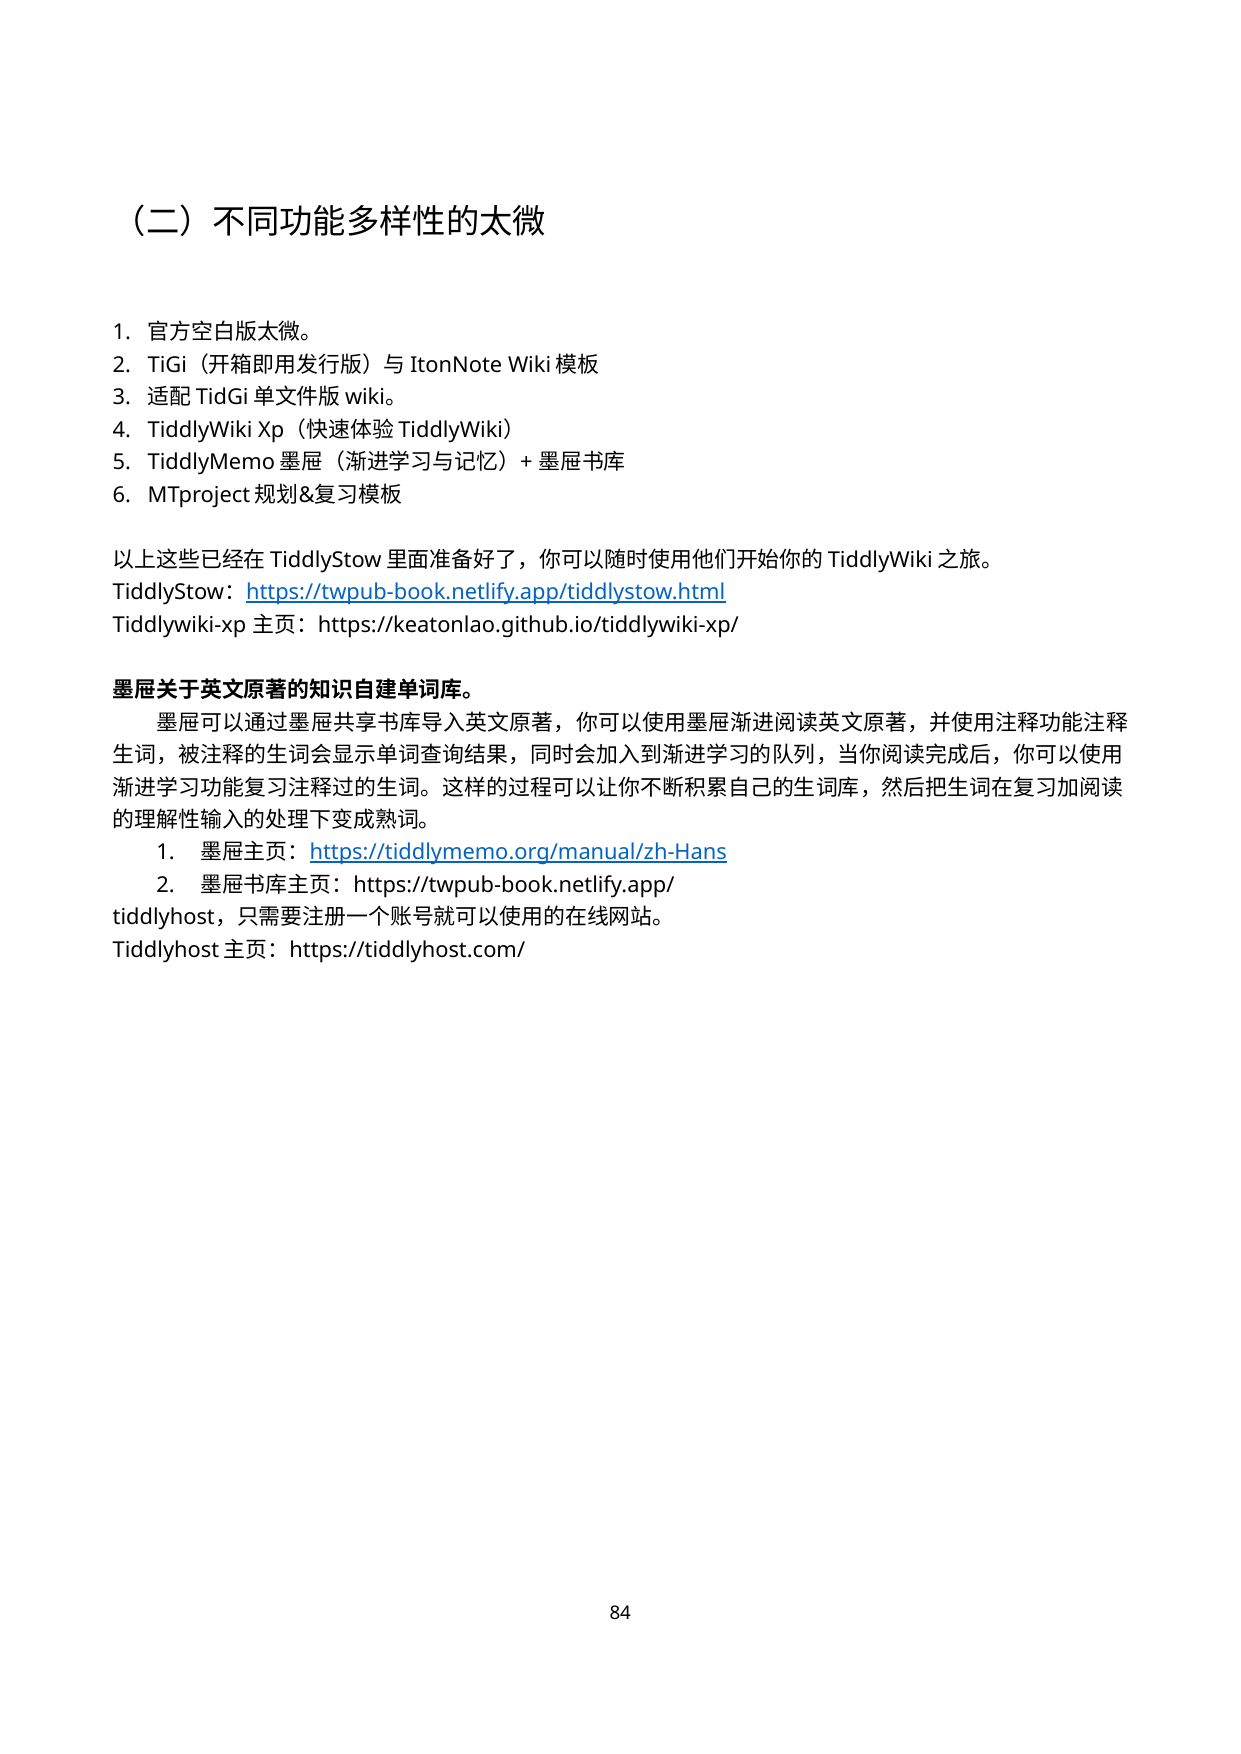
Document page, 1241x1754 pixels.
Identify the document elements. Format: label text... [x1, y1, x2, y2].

text TiddlyStow：https://twpub-book.netlify.app/tiddlystow.html [112, 574, 1128, 607]
text tiddlyhost，只需要注册一个账号就可以使用的在线网站。 [112, 899, 1128, 932]
text Tiddlywiki-xp 主页：https://keatonlao.github.io/tiddlywiki-xp/ [112, 607, 1128, 639]
list 适配TidGi单文件版wiki。 [112, 379, 1128, 412]
list TiddlyWiki Xp（快速体验TiddlyWiki） [112, 412, 1128, 444]
text 墨屉关于英文原著的知识自建单词库。 [112, 672, 1128, 704]
text Tiddlyhost主页：https://tiddlyhost.com/ [112, 932, 1128, 964]
text 以上这些已经在TiddlyStow里面准备好了，你可以随时使用他们开始你的TiddlyWiki之旅。 [112, 542, 1128, 574]
text 墨屉可以通过墨屉共享书库导入英文原著，你可以使用墨屉渐进阅读英文原著，并使用注释功能注释生词，被注释的生词会显示单词查询结果，同时会加入到渐进学习的队列，当你阅读完成后，你可以使用渐进学习功能复习注释过的生词。这样的过程可以让你不断积累自己的生词库，然后把生词在复习加阅读的理解性输入的处理下变成熟词。 [112, 704, 1128, 834]
list MTproject规划&复习模板 [112, 477, 1128, 509]
list 官方空白版太微。 [112, 314, 1128, 347]
list TiGi（开箱即用发行版）与ItonNote Wiki模板 [112, 347, 1128, 379]
subtitle （二）不同功能多样性的太微 [112, 187, 1128, 252]
list TiddlyMemo墨屉（渐进学习与记忆）+ 墨屉书库 [112, 444, 1128, 477]
list 墨屉主页：https://tiddlymemo.org/manual/zh-Hans [156, 834, 1128, 867]
list 墨屉书库主页：https://twpub-book.netlify.app/ [156, 867, 1128, 899]
